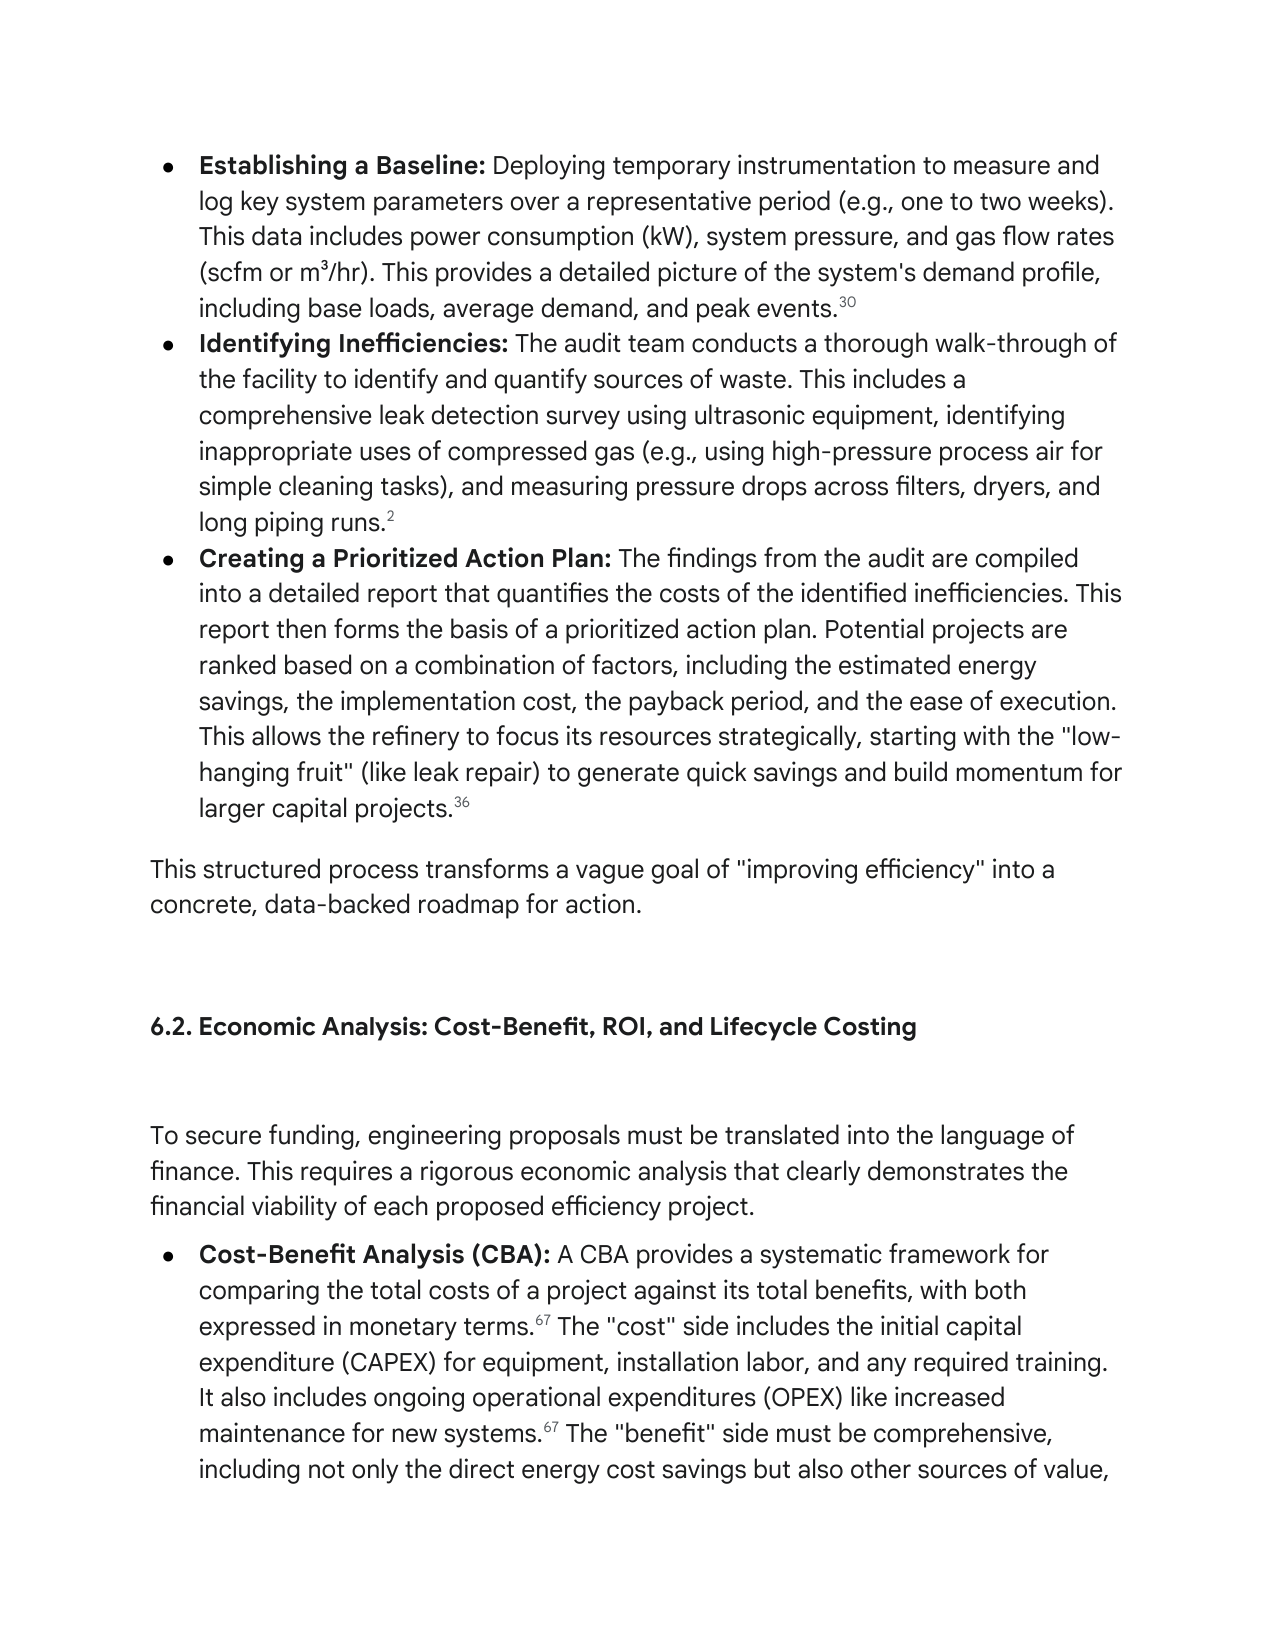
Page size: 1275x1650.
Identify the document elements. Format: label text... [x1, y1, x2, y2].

subtitle 6.2. Economic Analysis: Cost-Benefit, ROI, and Lifecycle Costing [150, 1011, 1125, 1042]
list Identifying Inefficiencies: The audit team conducts a thorough walk-through of the facility to identify and quantify sources of waste. This includes a comprehensive leak detection survey using ultrasonic equipment, identifying inappropriate uses of compressed gas (e.g., using high-pressure process air for simple cleaning tasks), and measuring pressure drops across filters, dryers, and long piping runs.2 [161, 329, 1125, 539]
text This structured process transforms a vague goal of "improving efficiency" into a concrete, data-backed roadmap for action. [150, 854, 1125, 921]
list Creating a Prioritized Action Plan: The findings from the audit are compiled into a detailed report that quantifies the costs of the identified inefficiencies. This report then forms the basis of a prioritized action plan. Potential projects are ranked based on a combination of factors, including the estimated energy savings, the implementation cost, the payback period, and the ease of execution. This allows the refinery to focus its resources strategically, starting with the "low-hanging fruit" (like leak repair) to generate quick savings and build momentum for larger capital projects.36 [161, 543, 1125, 824]
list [161, 1240, 1125, 1485]
text To secure funding, engineering proposals must be translated into the language of finance. This requires a rigorous economic analysis that clearly demonstrates the financial viability of each proposed efficiency project. [150, 1120, 1125, 1223]
list Establishing a Baseline: Deploying temporary instrumentation to measure and log key system parameters over a representative period (e.g., one to two weeks). This data includes power consumption (kW), system pressure, and gas flow rates (scfm or m³/hr). This provides a detailed picture of the system's demand profile, including base loads, average demand, and peak events.30 [161, 150, 1125, 324]
